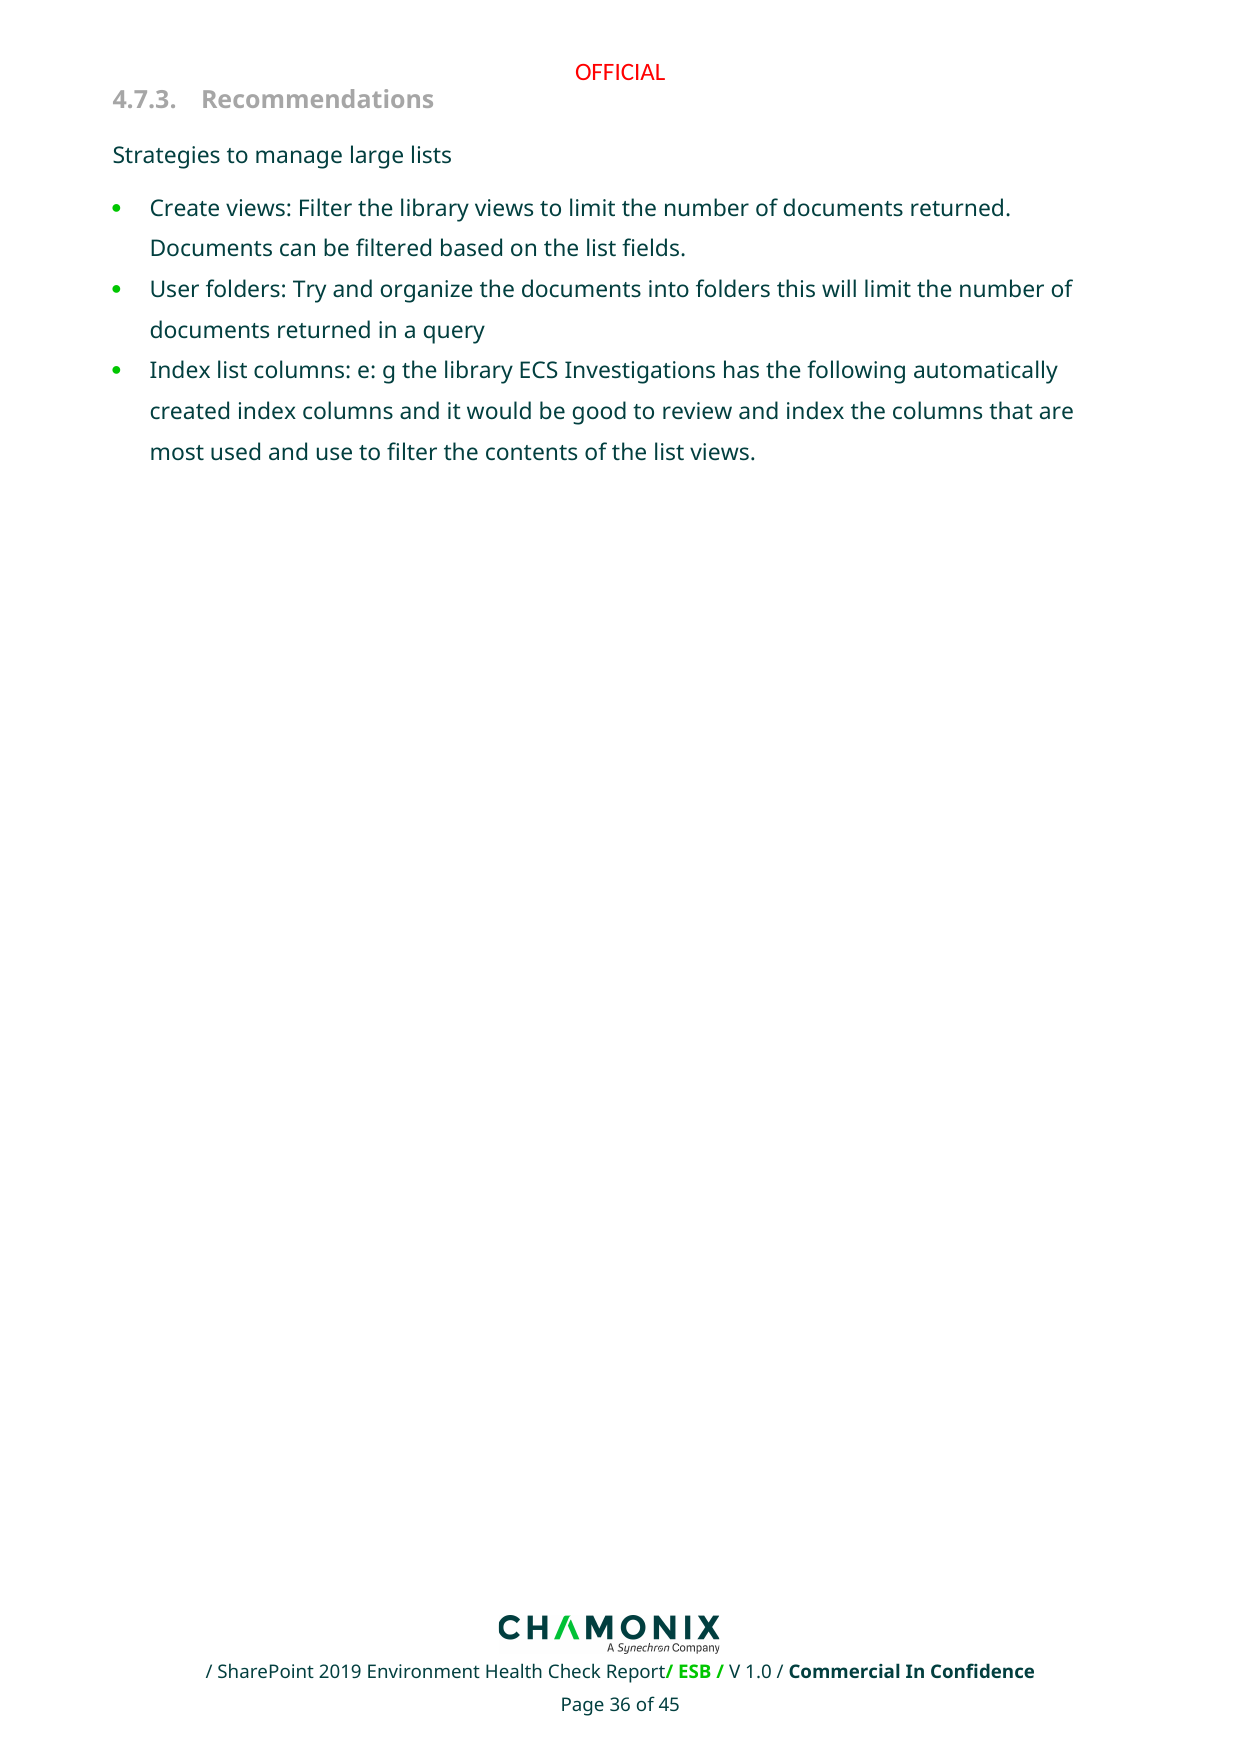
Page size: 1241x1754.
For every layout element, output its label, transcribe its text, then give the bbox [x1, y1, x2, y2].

list User folders: Try and organize the documents into folders this will limit the number of documents returned in a query [112, 273, 1128, 345]
list Index list columns: e: g the library ECS Investigations has the following automatically created index columns and it would be good to review and index the columns that are most used and use to filter the contents of the list views. [112, 354, 1128, 467]
list Create views: Filter the library views to limit the number of documents returned. Documents can be filtered based on the list fields. [112, 192, 1128, 263]
text Strategies to manage large lists [112, 138, 1128, 170]
picture [498, 1615, 720, 1654]
subtitle Recommendations [112, 82, 1128, 116]
